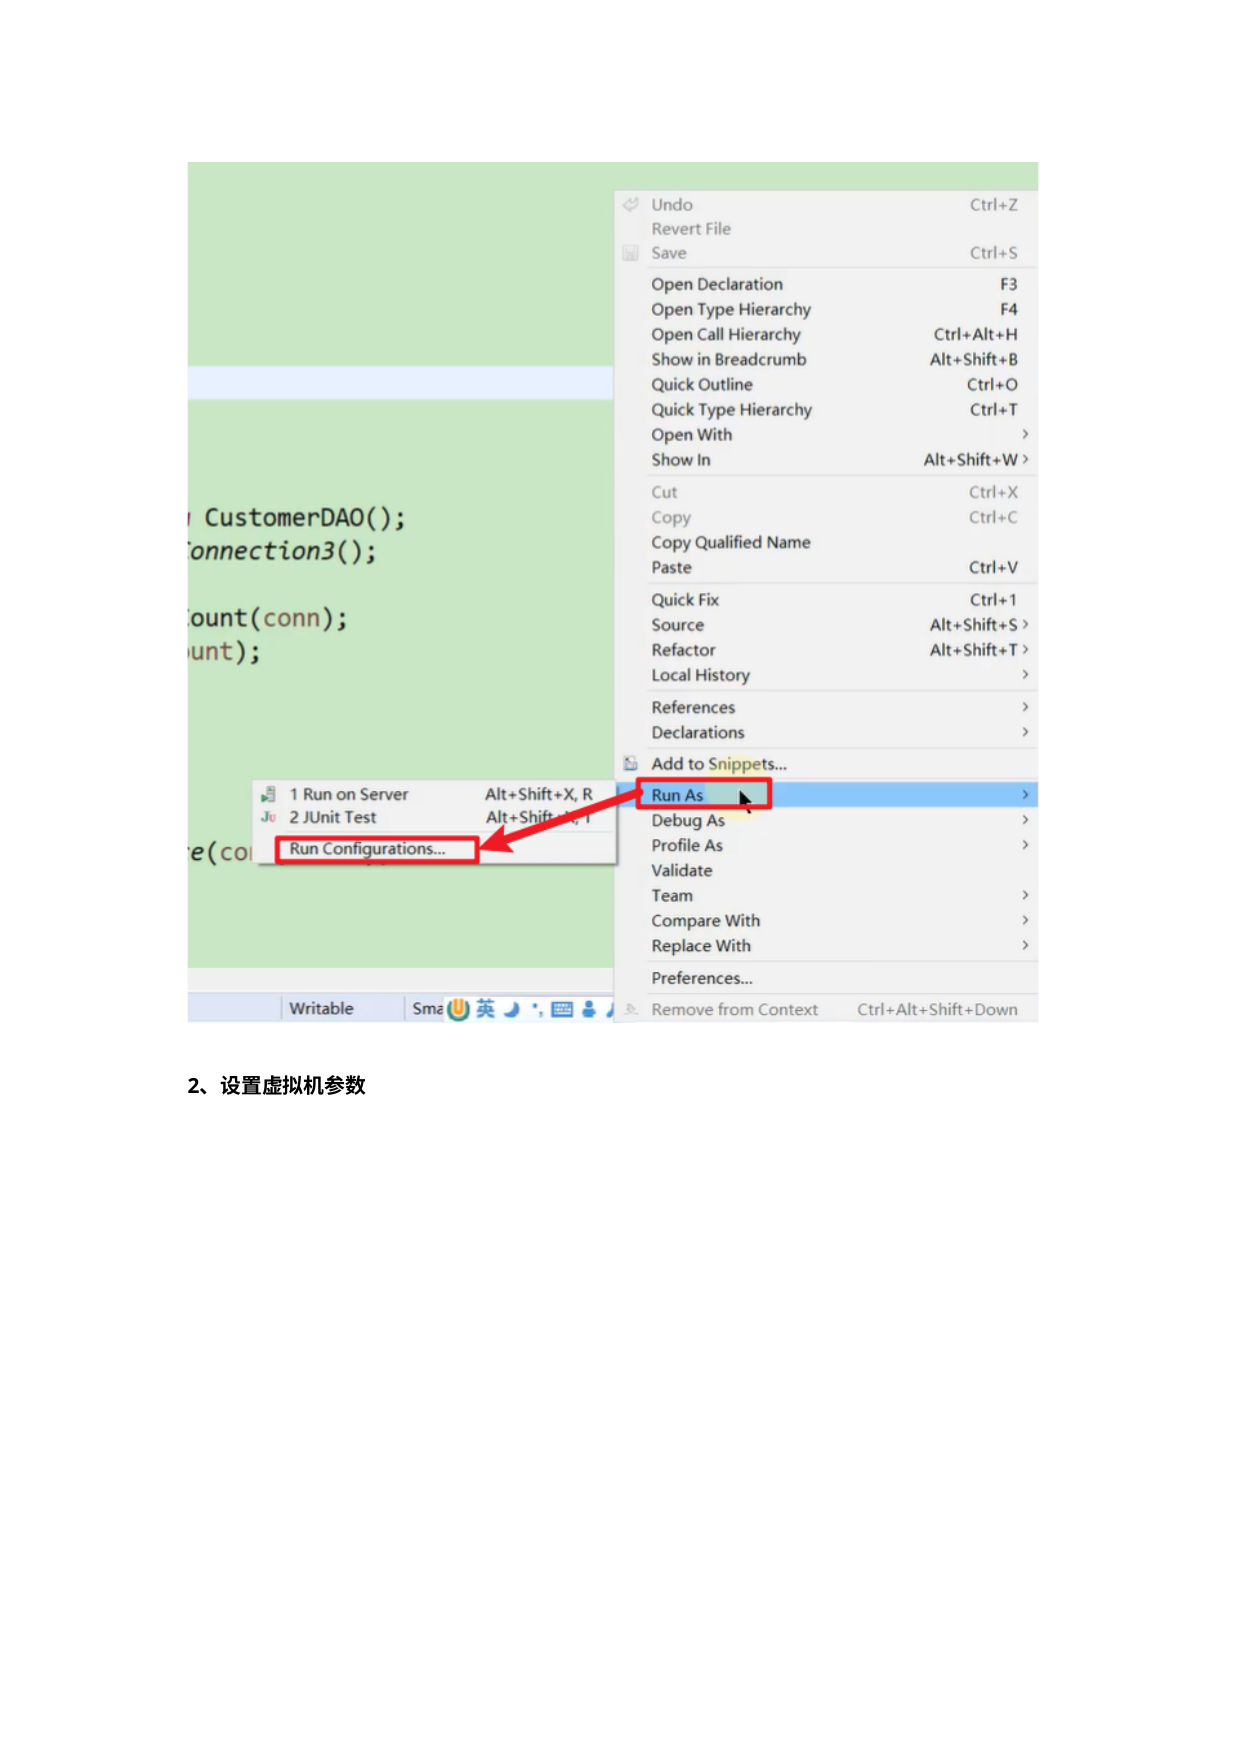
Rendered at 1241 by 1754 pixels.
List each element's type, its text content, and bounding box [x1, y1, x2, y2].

picture [187, 162, 1039, 1023]
text 2、设置虚拟机参数 [187, 1069, 1053, 1101]
